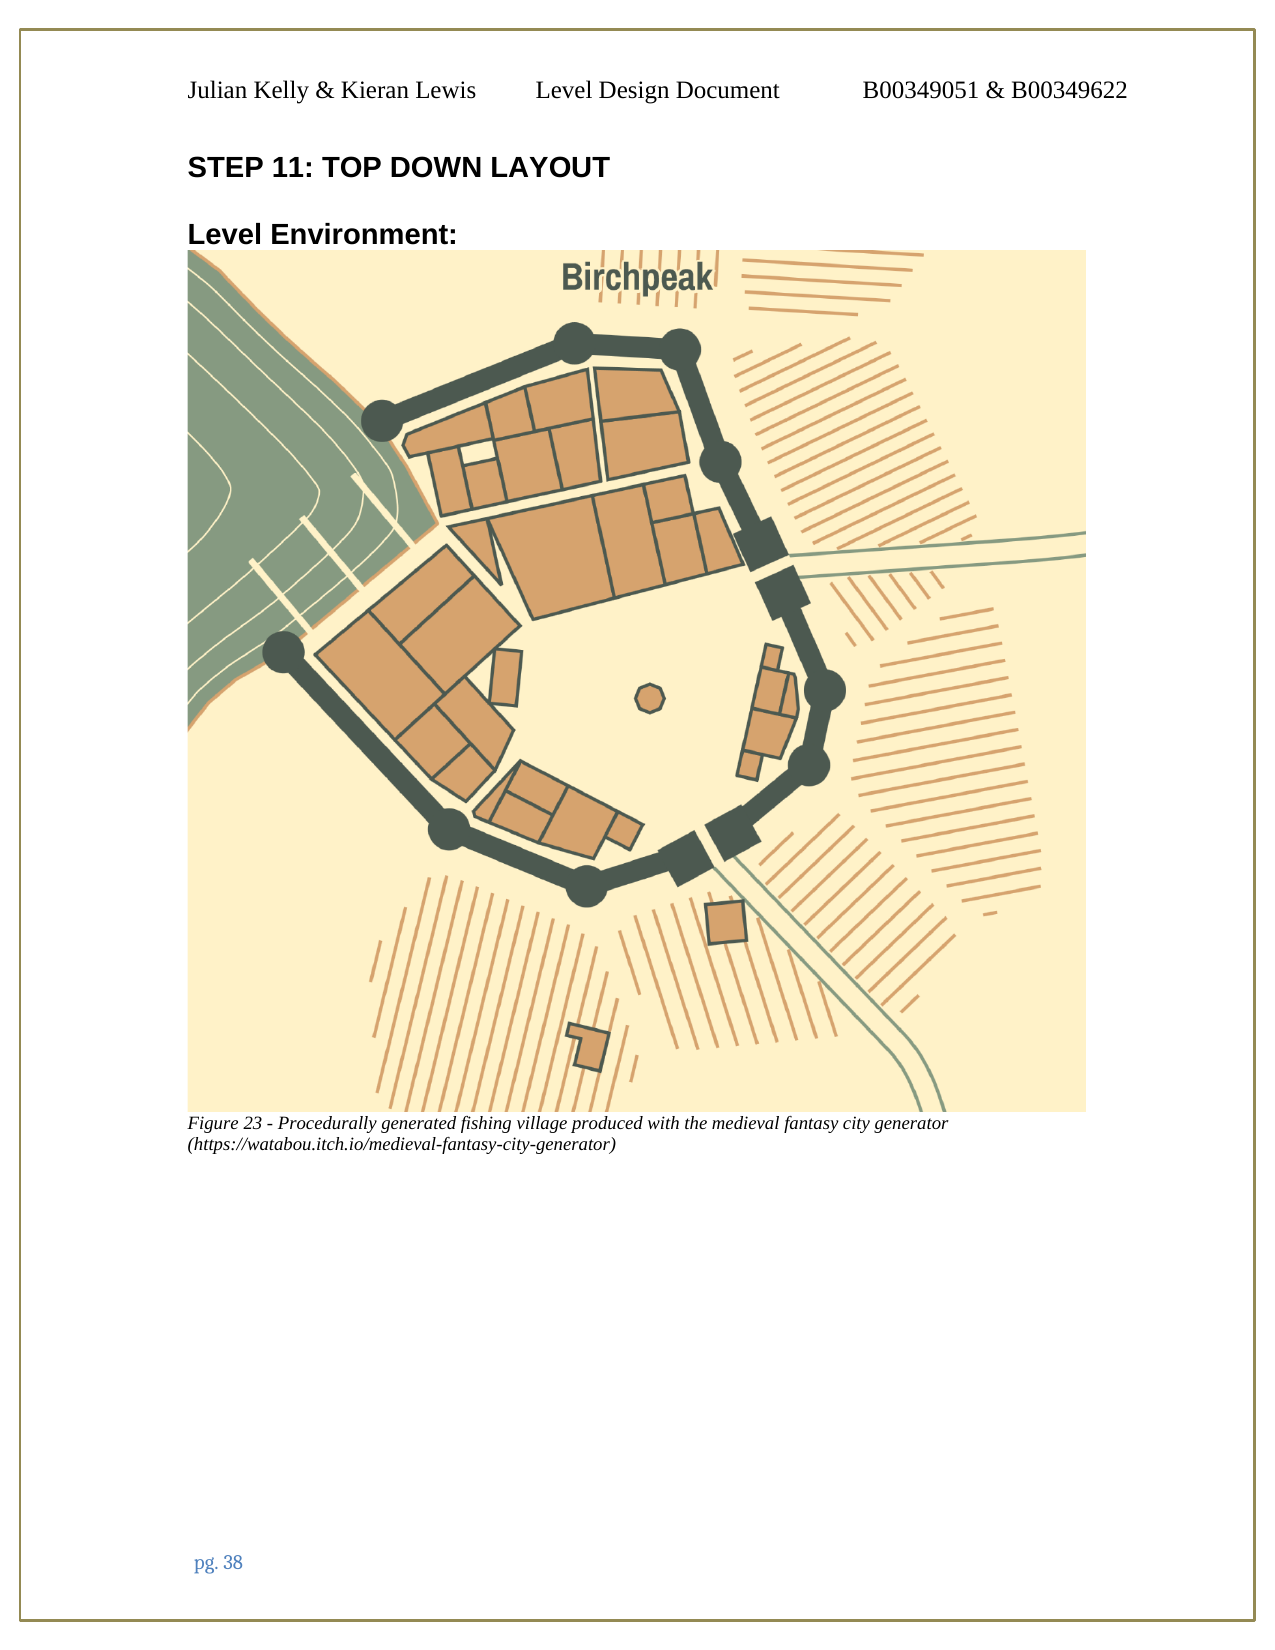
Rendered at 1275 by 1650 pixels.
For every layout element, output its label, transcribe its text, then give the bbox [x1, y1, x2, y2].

subtitle STEP 11: TOP DOWN LAYOUT [187, 150, 1087, 183]
text Figure 23 - Procedurally generated fishing village produced with the medieval fantasy city generator (https://watabou.itch.io/medieval-fantasy-city-generator) [187, 1112, 1087, 1155]
text Level Environment: [187, 217, 1087, 251]
picture [187, 250, 1086, 1112]
